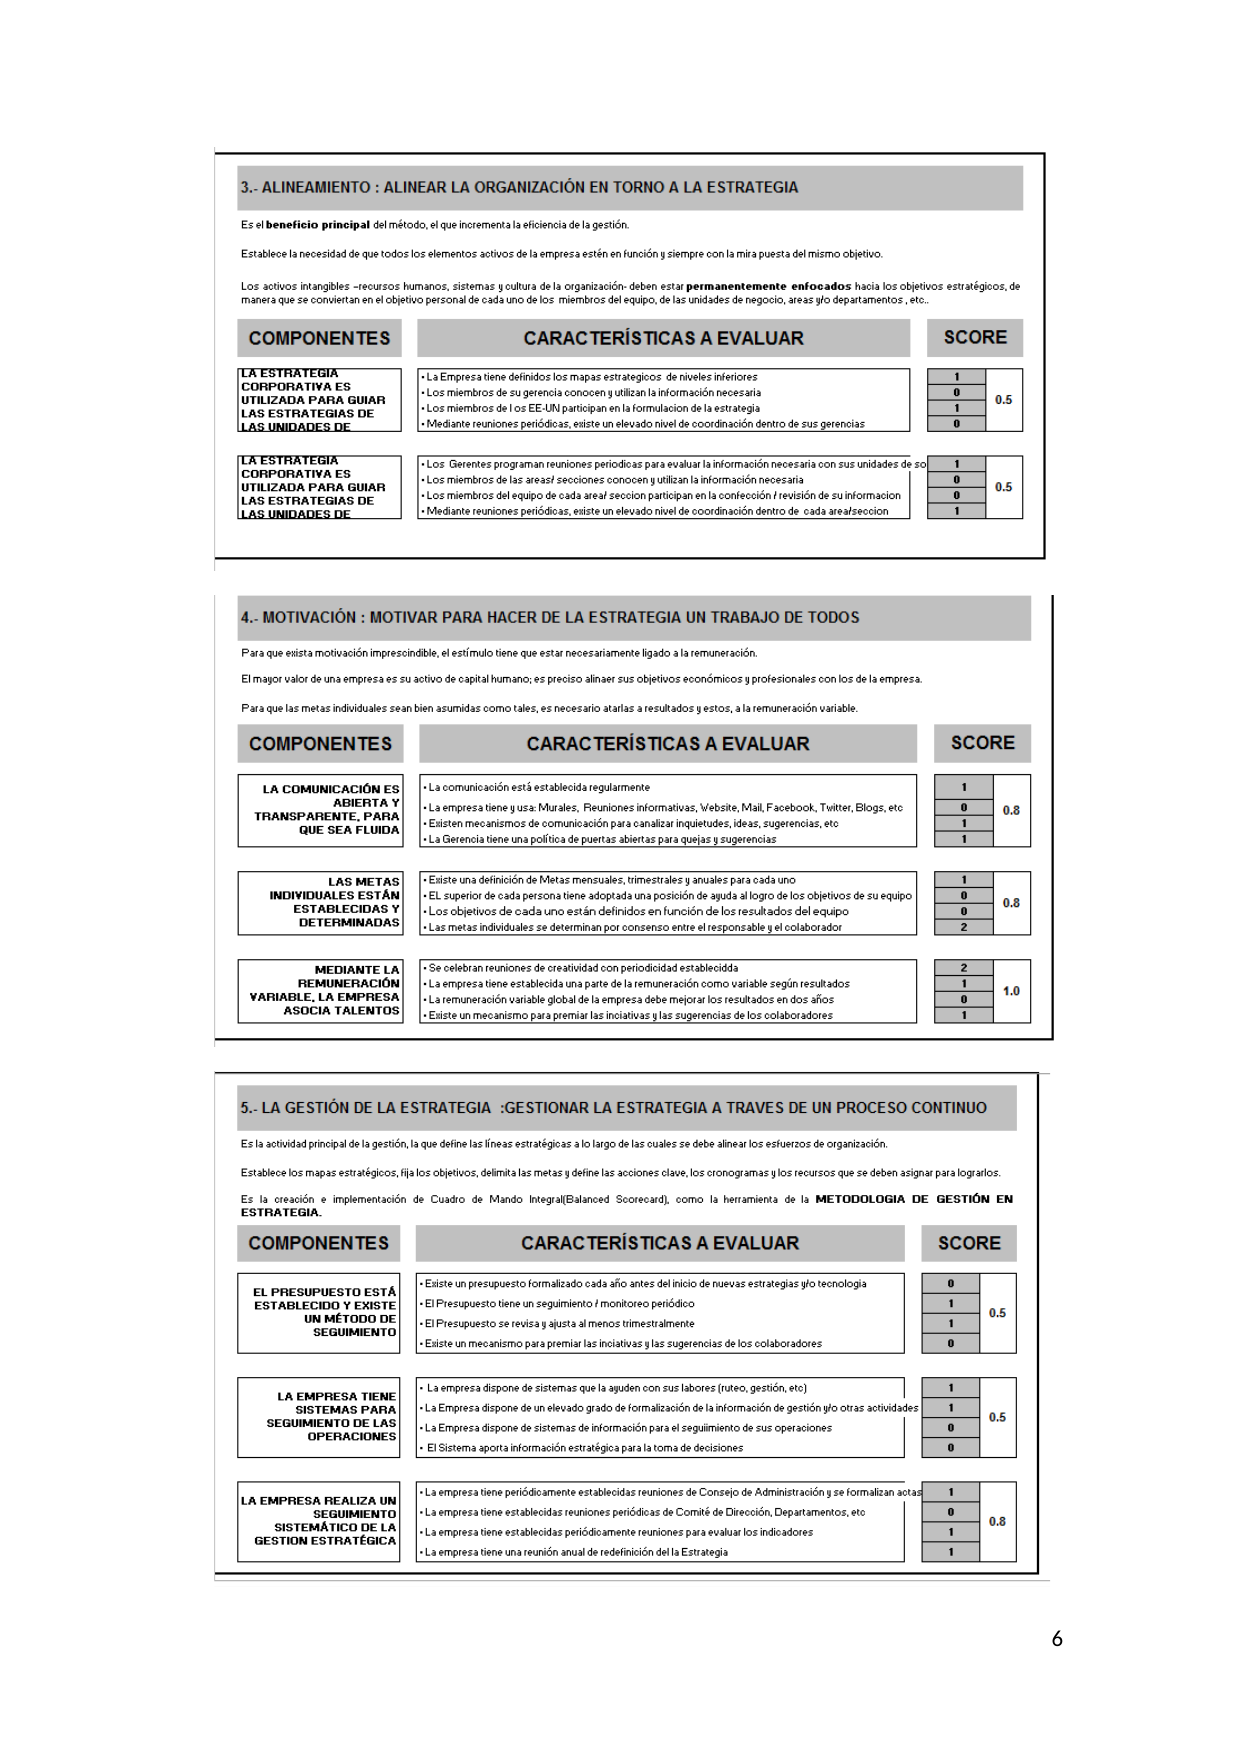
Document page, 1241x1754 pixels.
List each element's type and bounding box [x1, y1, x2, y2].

picture [214, 1071, 1051, 1587]
picture [214, 595, 1060, 1047]
picture [214, 147, 1052, 571]
